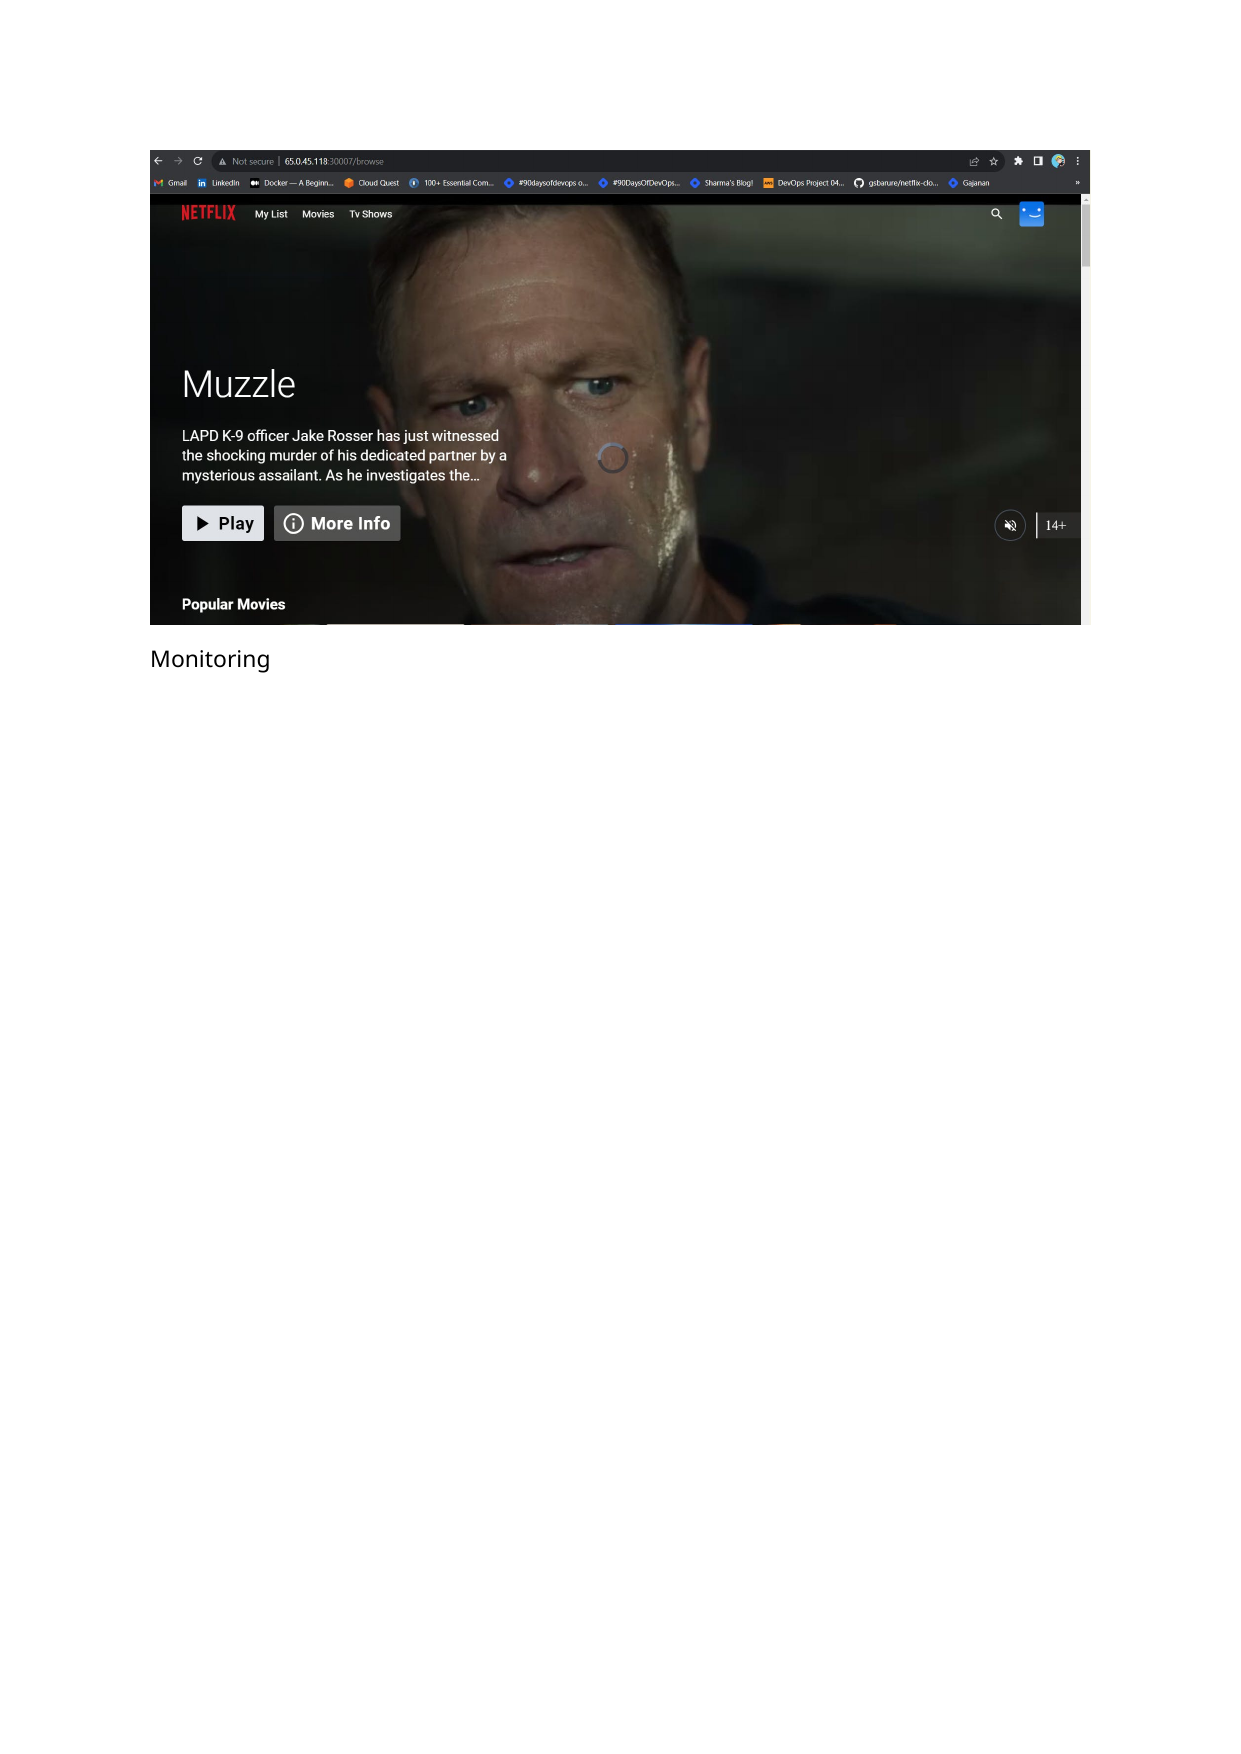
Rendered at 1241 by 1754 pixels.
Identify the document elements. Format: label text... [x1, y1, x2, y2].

picture [150, 150, 1091, 625]
text Monitoring [150, 643, 1090, 674]
